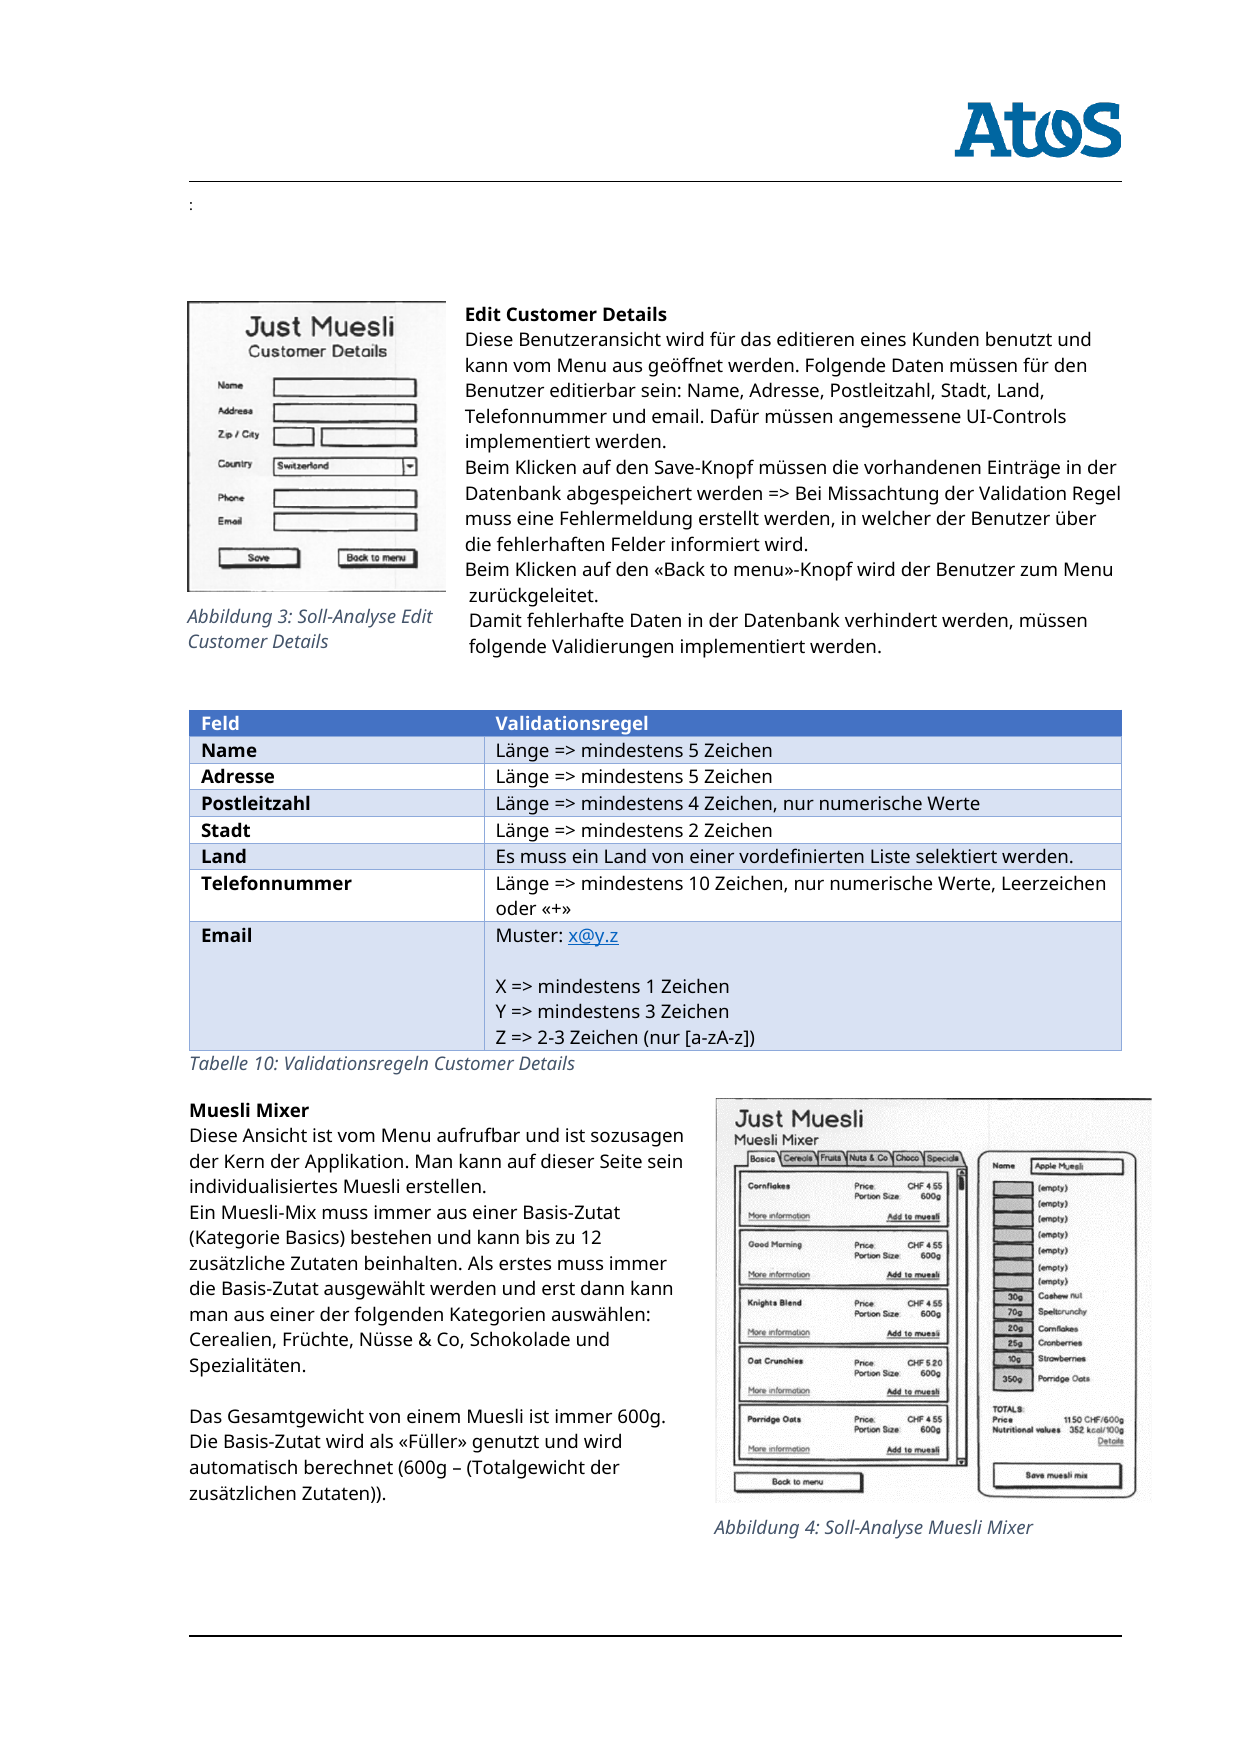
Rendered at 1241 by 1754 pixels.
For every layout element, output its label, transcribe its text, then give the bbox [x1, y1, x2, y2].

text Ein Muesli-Mix muss immer aus einer Basis-Zutat (Kategorie Basics) bestehen und kann bis zu 12 zusätzliche Zutaten beinhalten. Als erstes muss immer die Basis-Zutat ausgewählt werden und erst dann kann man aus einer der folgenden Kategorien auswählen: Cerealien, Früchte, Nüsse & Co, Schokolade und Spezialitäten. [189, 1199, 714, 1378]
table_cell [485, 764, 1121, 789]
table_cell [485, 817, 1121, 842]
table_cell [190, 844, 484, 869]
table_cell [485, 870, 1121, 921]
text Edit Customer Details [446, 301, 1122, 327]
text Beim Klicken auf den Save-Knopf müssen die vorhandenen Einträge in der Datenbank abgespeichert werden => Bei Missachtung der Validation Regel muss eine Fehlermeldung erstellt werden, in welcher der Benutzer über die fehlerhaften Felder informiert wird. [446, 454, 1122, 556]
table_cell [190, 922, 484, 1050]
text Tabelle 10: Validationsregeln Customer Details [189, 1051, 1122, 1076]
text Muesli Mixer [189, 1097, 1122, 1123]
text Das Gesamtgewicht von einem Muesli ist immer 600g. Die Basis-Zutat wird als «Füller» genutzt und wird automatisch berechnet (600g – (Totalgewicht der zusätzlichen Zutaten)). [189, 1403, 1122, 1505]
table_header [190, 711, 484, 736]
text Damit fehlerhafte Daten in der Datenbank verhindert werden, müssen folgende Validierungen implementiert werden. [189, 607, 1122, 658]
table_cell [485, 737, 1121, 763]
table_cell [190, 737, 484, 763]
text Diese Ansicht ist vom Menu aufrufbar und ist sozusagen der Kern der Applikation. Man kann auf dieser Seite sein individualisiertes Muesli erstellen. [189, 1123, 714, 1199]
picture [187, 301, 446, 592]
text Beim Klicken auf den «Back to menu»-Knopf wird der Benutzer zum Menu zurückgeleitet. [189, 556, 1122, 607]
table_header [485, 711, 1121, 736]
picture [952, 100, 1121, 157]
picture [714, 1098, 1152, 1502]
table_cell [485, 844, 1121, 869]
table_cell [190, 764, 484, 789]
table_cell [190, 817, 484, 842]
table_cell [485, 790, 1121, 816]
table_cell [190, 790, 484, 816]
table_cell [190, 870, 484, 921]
text Diese Benutzeransicht wird für das editieren eines Kunden benutzt und kann vom Menu aus geöffnet werden. Folgende Daten müssen für den Benutzer editierbar sein: Name, Adresse, Postleitzahl, Stadt, Land, Telefonnummer und email. Dafür müssen angemessene UI-Controls implementiert werden. [446, 327, 1122, 454]
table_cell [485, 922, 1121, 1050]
